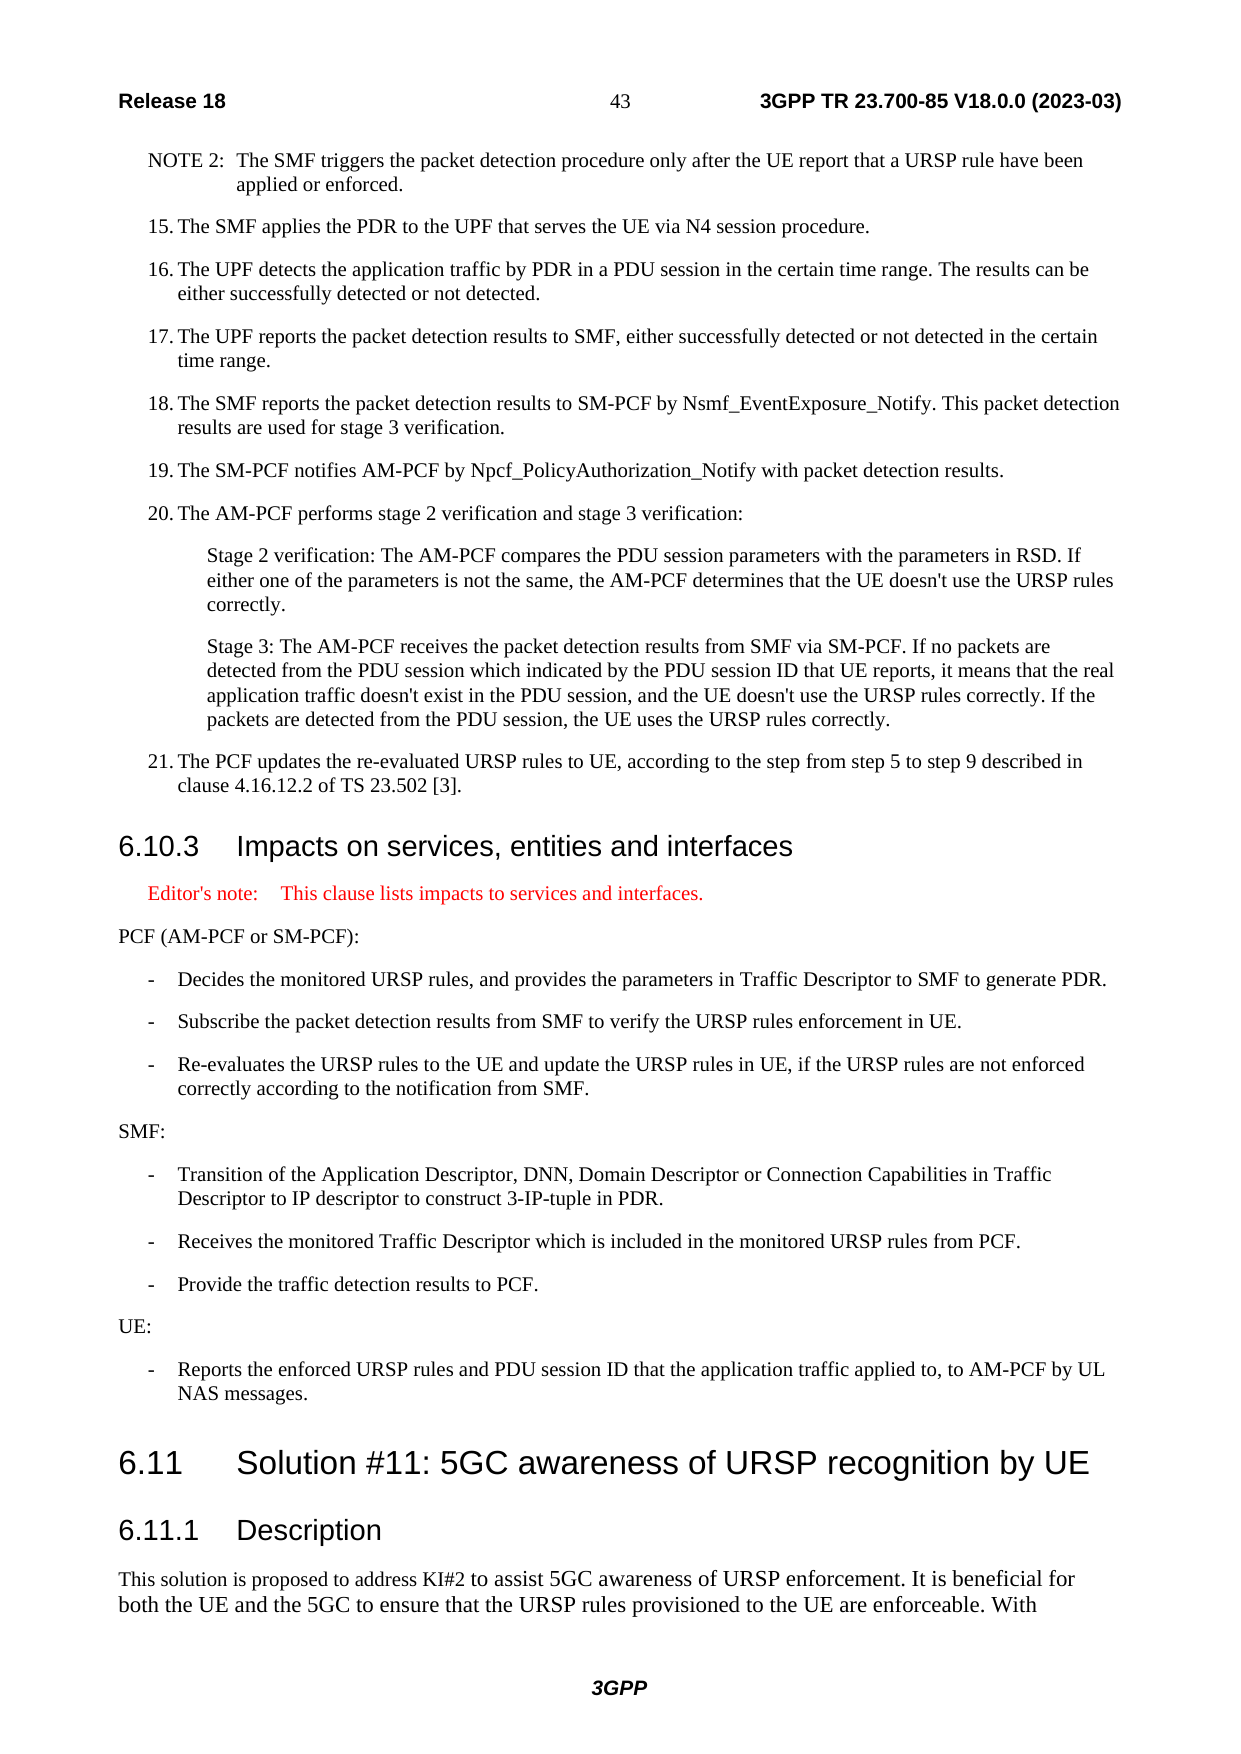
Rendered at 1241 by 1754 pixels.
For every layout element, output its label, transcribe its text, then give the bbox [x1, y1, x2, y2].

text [118, 1565, 1122, 1618]
text - Subscribe the packet detection results from SMF to verify the URSP rules enforcement in UE. [148, 1009, 1122, 1033]
subtitle 6.11 Solution #11: 5GC awareness of URSP recognition by UE [118, 1443, 1122, 1481]
text 16. The UPF detects the application traffic by PDR in a PDU session in the certain time range. The results can be either successfully detected or not detected. [148, 257, 1122, 305]
text - Receives the monitored Traffic Descriptor which is included in the monitored URSP rules from PCF. [148, 1229, 1122, 1253]
text 19. The SM-PCF notifies AM-PCF by Npcf_PolicyAuthorization_Notify with packet detection results. [148, 458, 1122, 482]
text 20. The AM-PCF performs stage 2 verification and stage 3 verification: [148, 501, 1122, 525]
text Stage 3: The AM-PCF receives the packet detection results from SMF via SM-PCF. If no packets are detected from the PDU session which indicated by the PDU session ID that UE reports, it means that the real application traffic doesn't exist in the PDU session, and the UE doesn't use the URSP rules correctly. If the packets are detected from the PDU session, the UE uses the URSP rules correctly. [177, 634, 1122, 731]
text Stage 2 verification: The AM-PCF compares the PDU session parameters with the parameters in RSD. If either one of the parameters is not the same, the AM-PCF determines that the UE doesn't use the URSP rules correctly. [177, 543, 1122, 616]
text - Transition of the Application Descriptor, DNN, Domain Descriptor or Connection Capabilities in Traffic Descriptor to IP descriptor to construct 3-IP-tuple in PDR. [148, 1162, 1122, 1210]
text 17. The UPF reports the packet detection results to SMF, either successfully detected or not detected in the certain time range. [148, 324, 1122, 372]
text SMF: [118, 1119, 1122, 1143]
text Editor's note: This clause lists impacts to services and interfaces. [147, 881, 1122, 905]
text 21. The PCF updates the re-evaluated URSP rules to UE, according to the step from step 5 to step 9 described in clause 4.16.12.2 of TS 23.502 [3]. [148, 749, 1122, 797]
text UE: [118, 1314, 1122, 1338]
text - Reports the enforced URSP rules and PDU session ID that the application traffic applied to, to AM-PCF by UL NAS messages. [148, 1357, 1122, 1405]
subtitle 6.11.1 Description [118, 1513, 1122, 1546]
text 18. The SMF reports the packet detection results to SM-PCF by Nsmf_EventExposure_Notify. This packet detection results are used for stage 3 verification. [148, 391, 1122, 439]
text - Decides the monitored URSP rules, and provides the parameters in Traffic Descriptor to SMF to generate PDR. [148, 967, 1122, 991]
text 15. The SMF applies the PDR to the UPF that serves the UE via N4 session procedure. [148, 214, 1122, 238]
text - Provide the traffic detection results to PCF. [148, 1272, 1122, 1296]
text PCF (AM-PCF or SM-PCF): [118, 924, 1122, 948]
text - Re-evaluates the URSP rules to the UE and update the URSP rules in UE, if the URSP rules are not enforced correctly according to the notification from SMF. [148, 1052, 1122, 1100]
text NOTE 2: The SMF triggers the packet detection procedure only after the UE report that a URSP rule have been applied or enforced. [148, 147, 1122, 196]
subtitle 6.10.3 Impacts on services, entities and interfaces [118, 829, 1122, 862]
